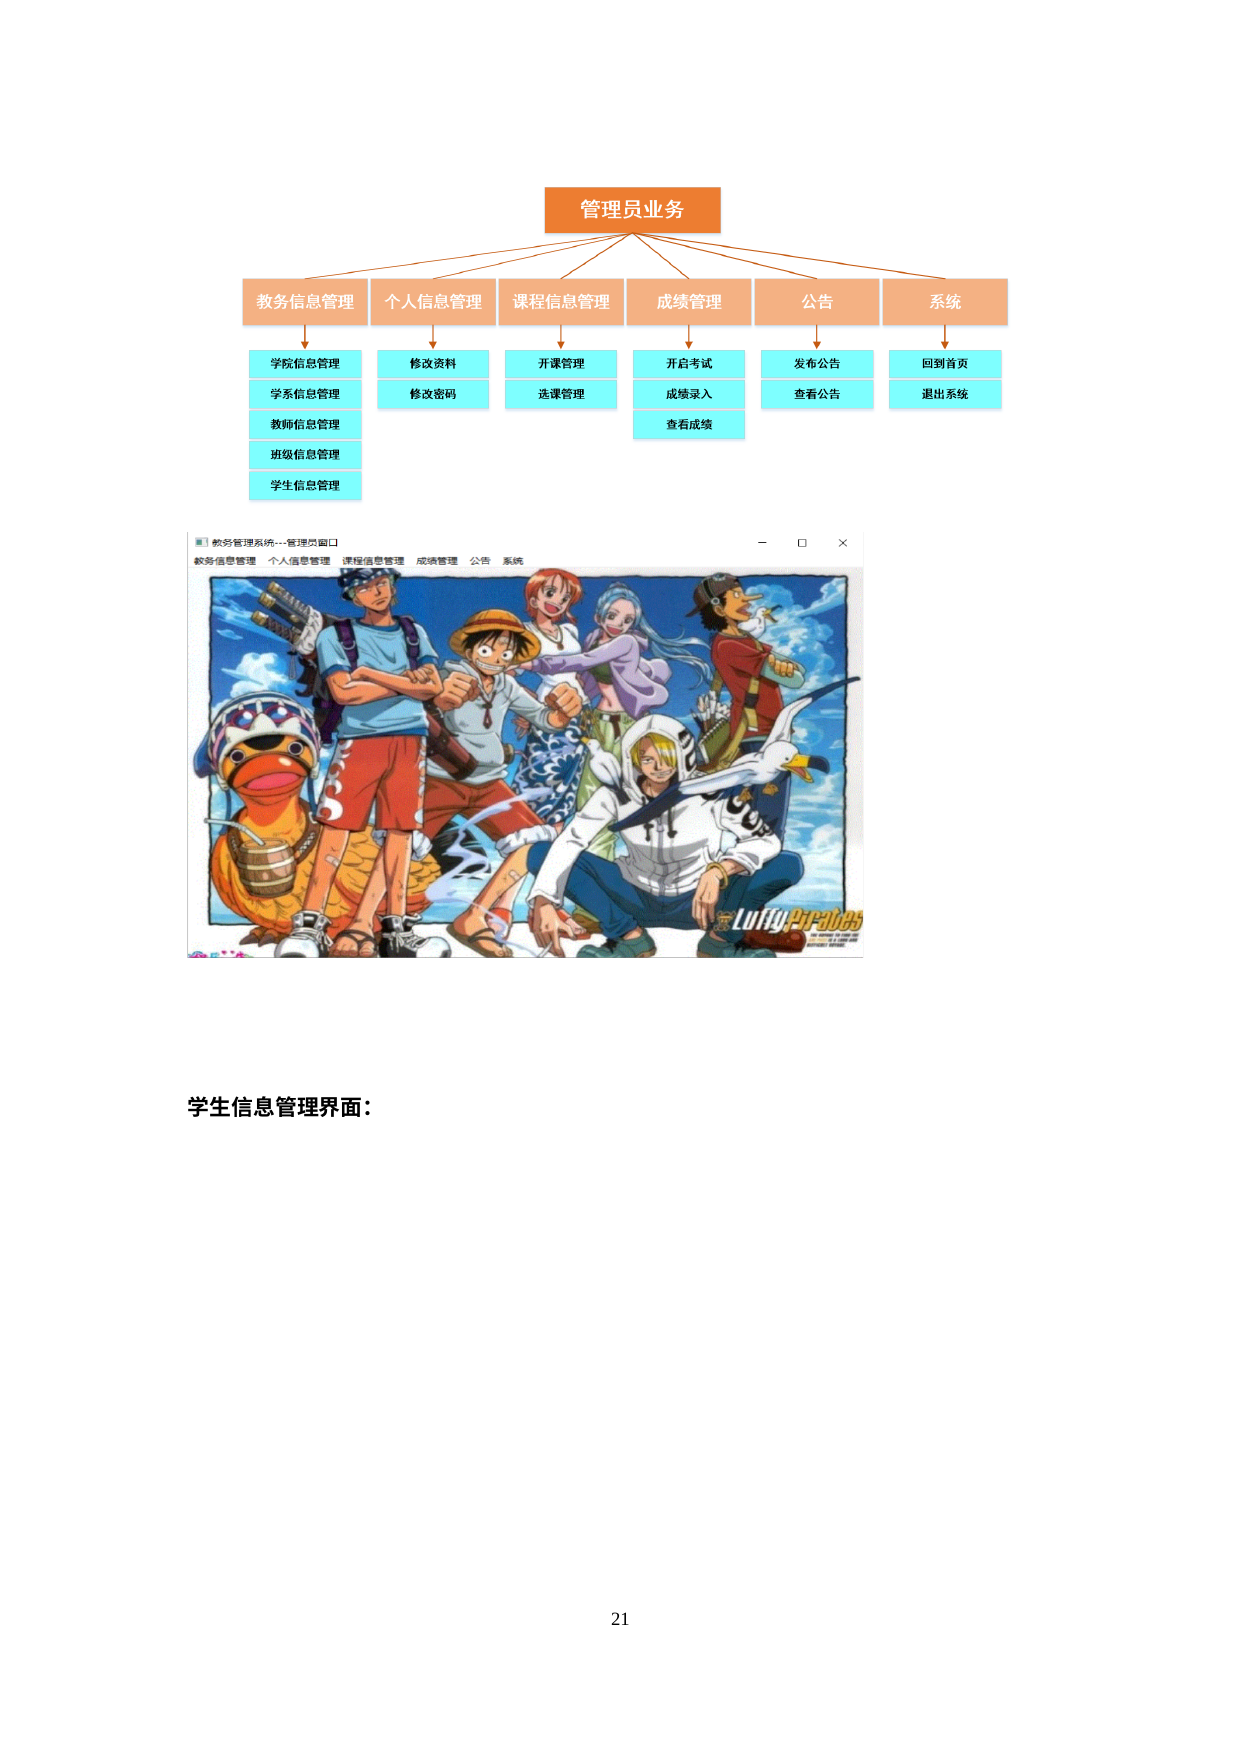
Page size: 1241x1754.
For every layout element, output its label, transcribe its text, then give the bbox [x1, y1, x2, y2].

text 学生信息管理界面： [187, 1090, 1053, 1122]
picture [187, 162, 1053, 512]
picture [187, 532, 864, 958]
